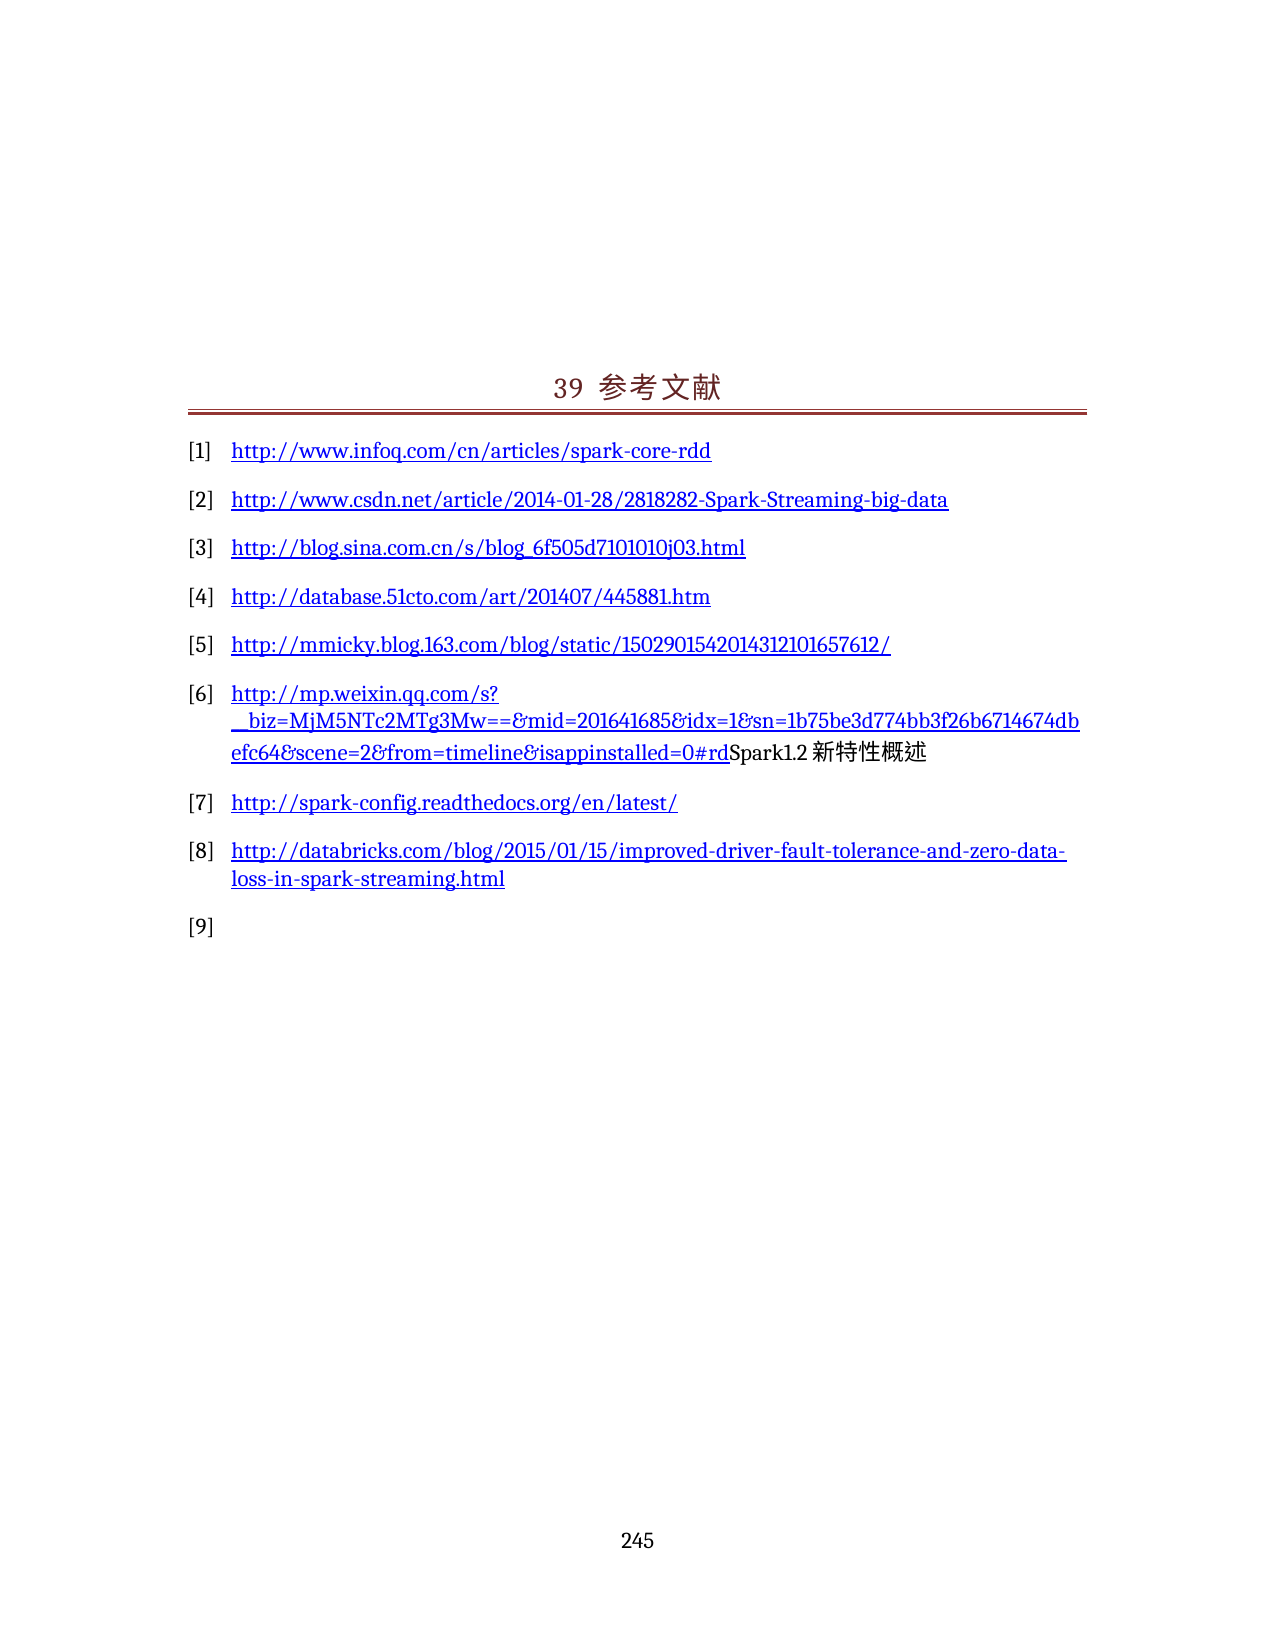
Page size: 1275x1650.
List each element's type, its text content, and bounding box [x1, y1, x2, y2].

subtitle 参考文献 [187, 364, 1087, 415]
list http://www.infoq.com/cn/articles/spark-core-rdd [187, 438, 1087, 464]
list http://mmicky.blog.163.com/blog/static/1502901542014312101657612/ [187, 632, 1087, 658]
list http://blog.sina.com.cn/s/blog_6f505d7101010j03.html [187, 535, 1087, 561]
list http://spark-config.readthedocs.org/en/latest/ [187, 789, 1087, 816]
list http://www.csdn.net/article/2014-01-28/2818282-Spark-Streaming-big-data [187, 487, 1087, 513]
list http://mp.weixin.qq.com/s?__biz=MjM5NTc2MTg3Mw==&mid=201641685&idx=1&sn=1b75be3d774bb3f26b6714674dbefc64&scene=2&from=timeline&isappinstalled=0#rdSpark1.2新特性概述 [187, 680, 1087, 767]
list http://databricks.com/blog/2015/01/15/improved-driver-fault-tolerance-and-zero-data-loss-in-spark-streaming.html [187, 838, 1087, 892]
list http://database.51cto.com/art/201407/445881.htm [187, 583, 1087, 610]
